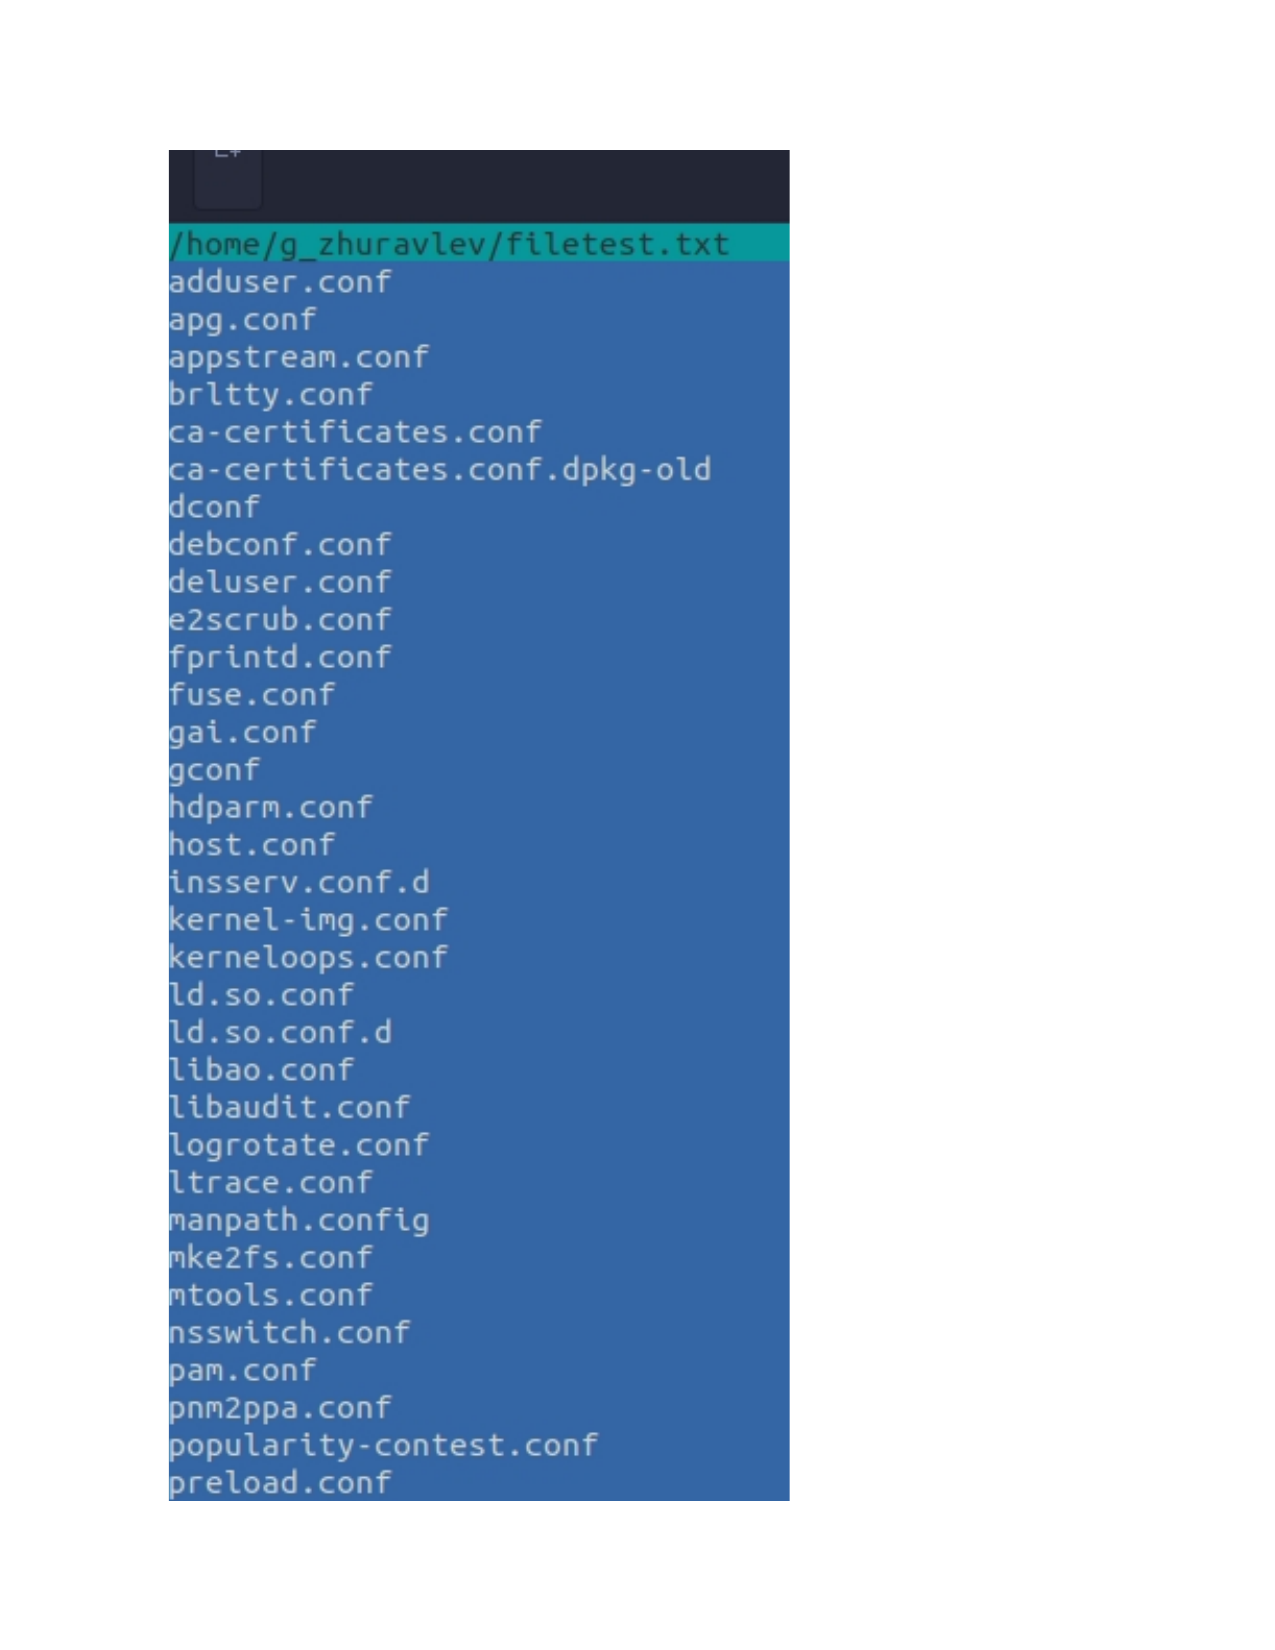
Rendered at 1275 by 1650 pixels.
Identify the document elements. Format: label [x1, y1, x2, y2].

picture [168, 150, 790, 1501]
